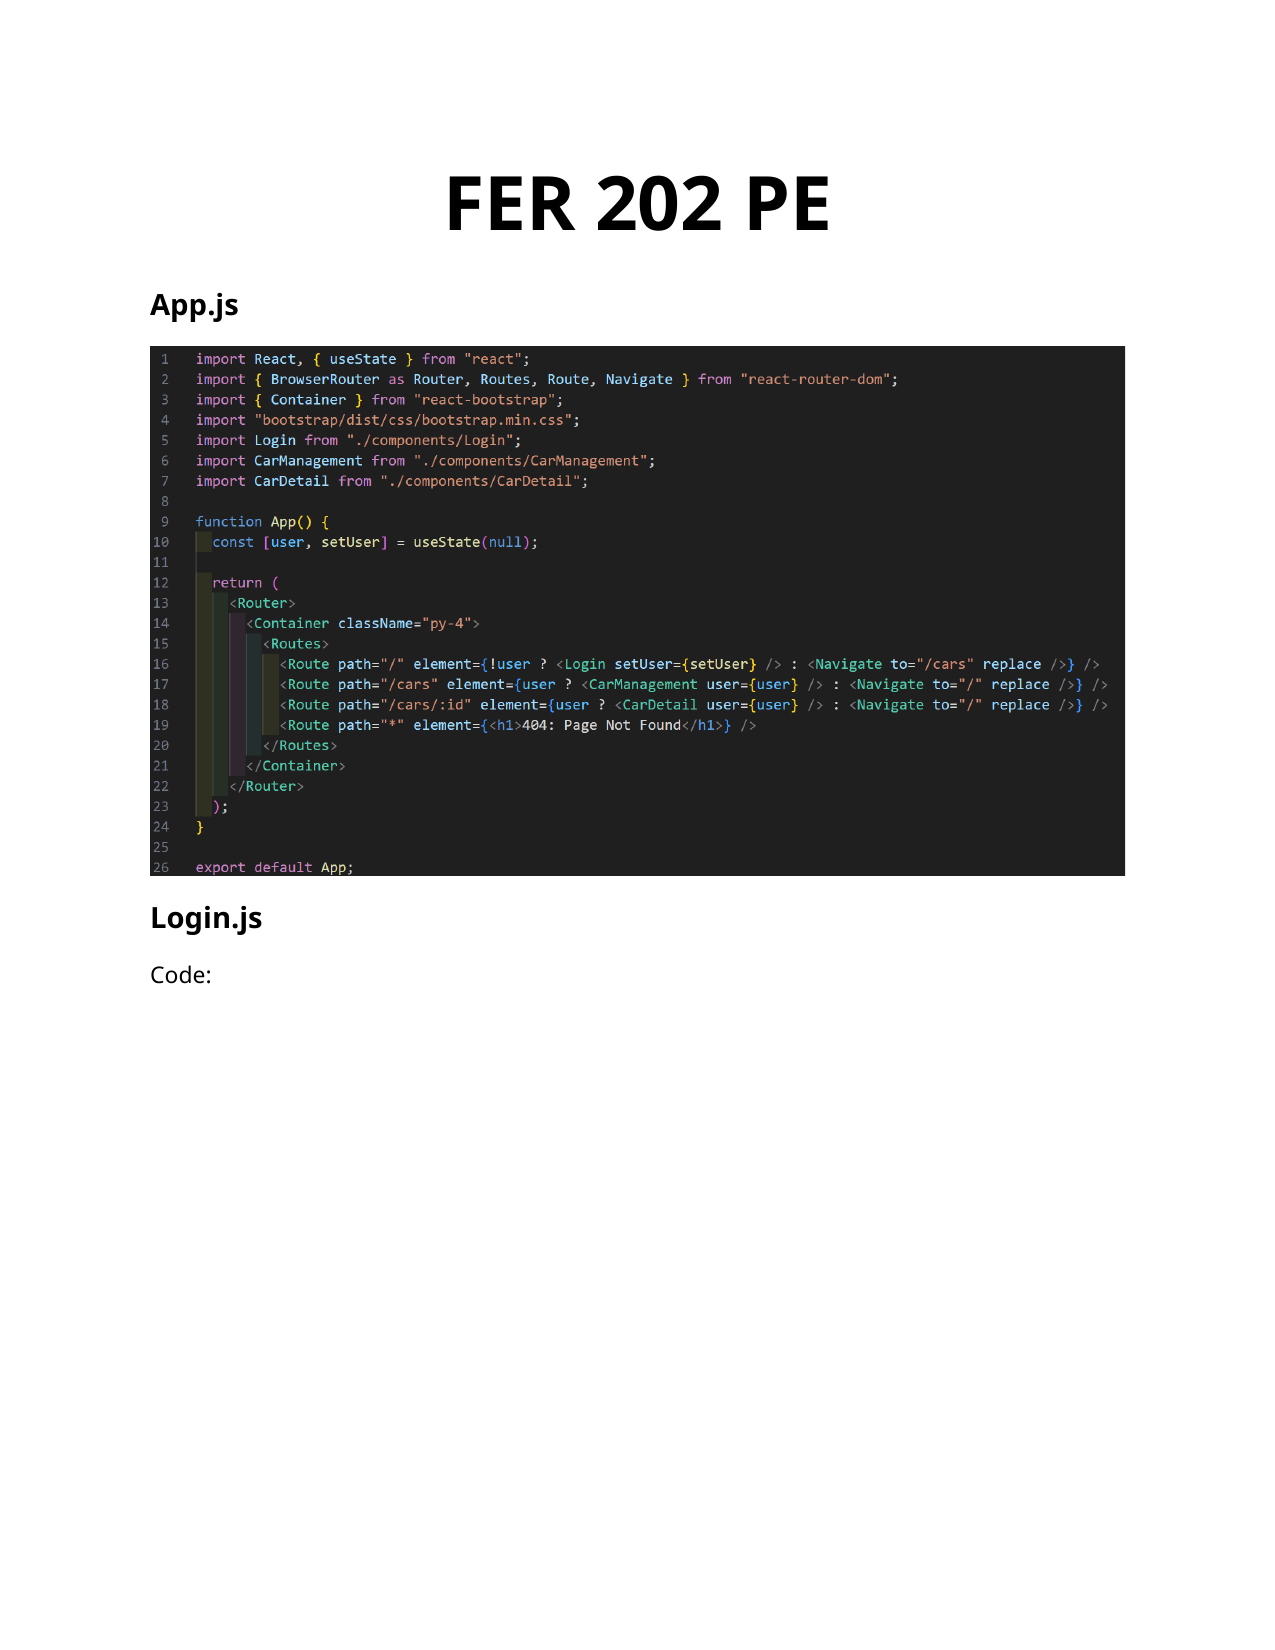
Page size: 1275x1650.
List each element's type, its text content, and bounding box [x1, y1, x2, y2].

text FER 202 PE [150, 150, 1125, 252]
text App.js [150, 284, 1125, 324]
text Login.js [150, 897, 1125, 937]
picture [150, 346, 1125, 876]
text Code: [150, 959, 1125, 990]
